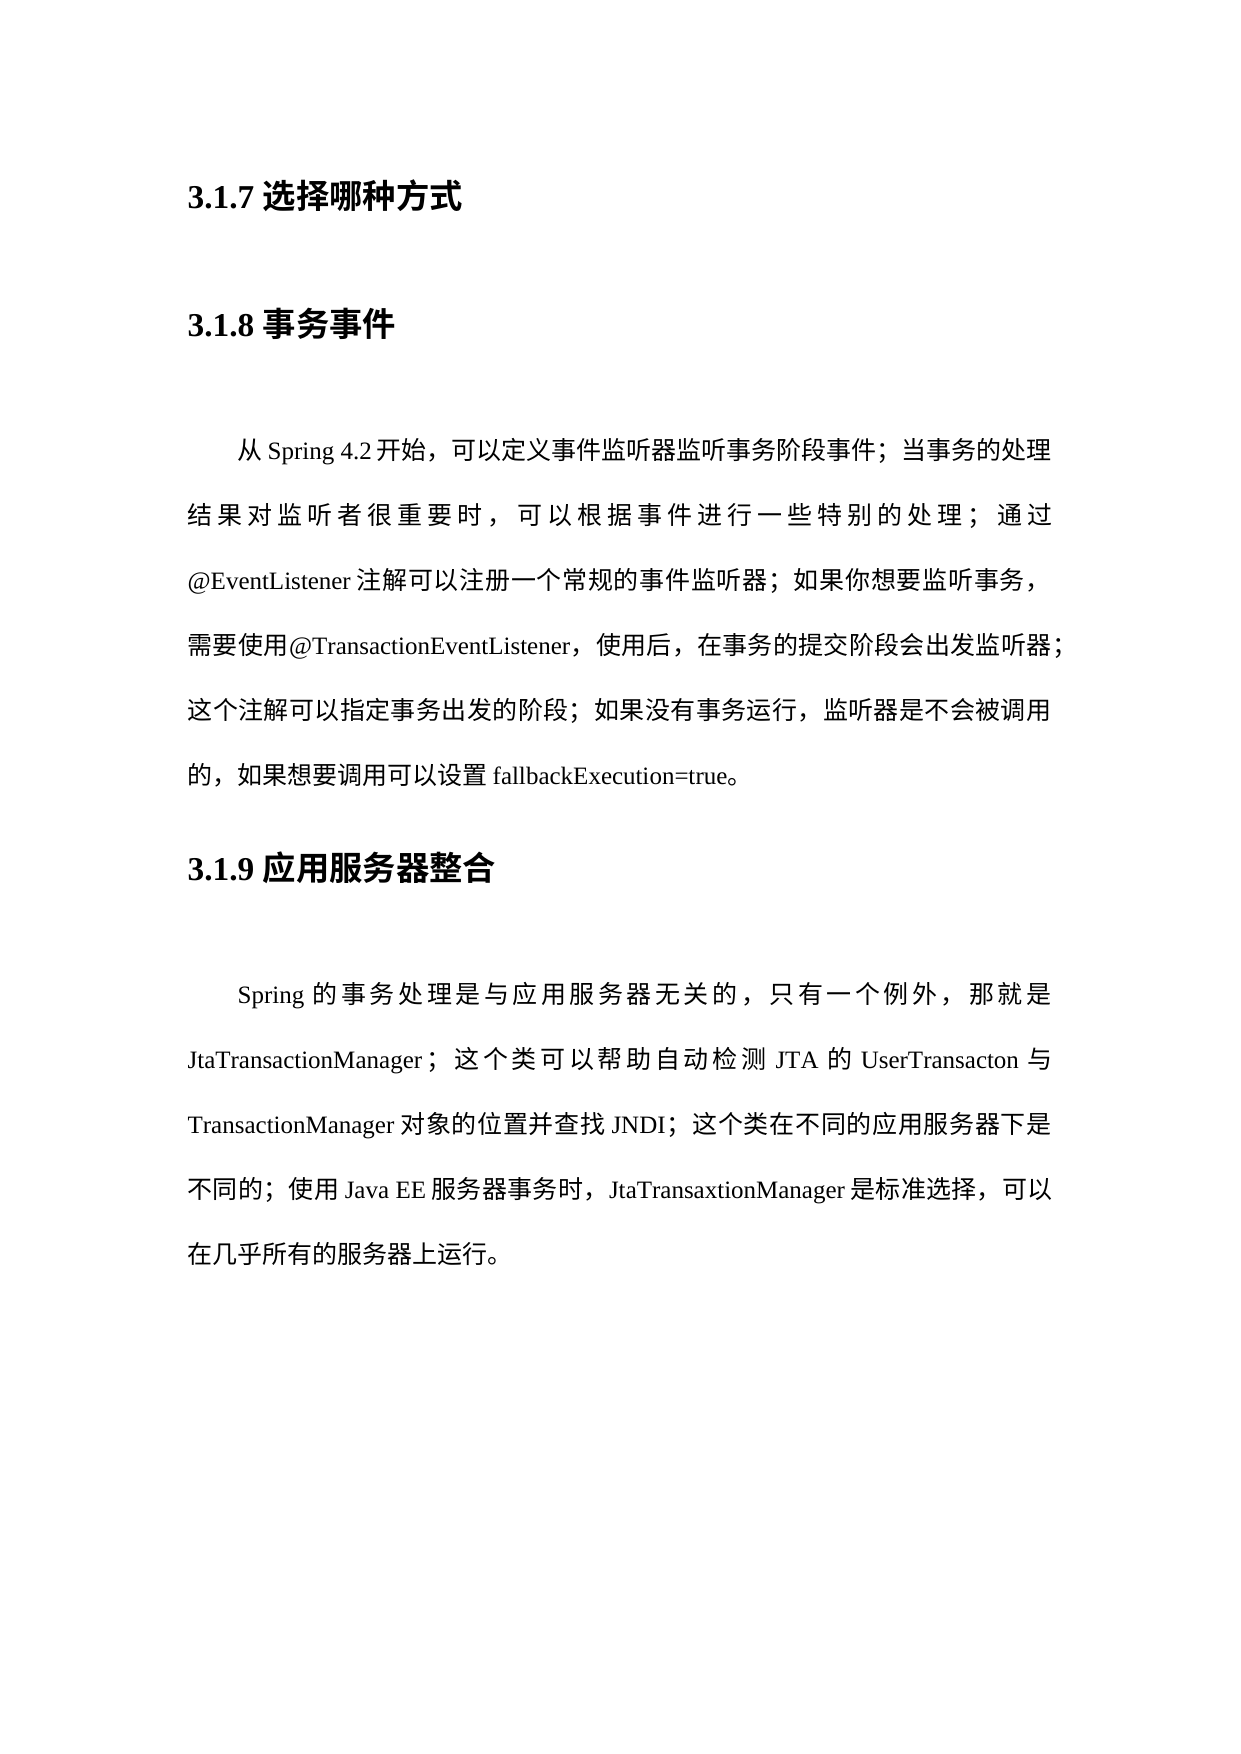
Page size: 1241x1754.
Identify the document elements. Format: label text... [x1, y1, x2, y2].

text 从Spring 4.2开始，可以定义事件监听器监听事务阶段事件；当事务的处理结果对监听者很重要时，可以根据事件进行一些特别的处理；通过@EventListener注解可以注册一个常规的事件监听器；如果你想要监听事务，需要使用@TransactionEventListener，使用后，在事务的提交阶段会出发监听器；这个注解可以指定事务出发的阶段；如果没有事务运行，监听器是不会被调用的，如果想要调用可以设置fallbackExecution=true。 [187, 416, 1053, 806]
subtitle 3.1.8 事务事件 [187, 289, 1053, 354]
subtitle 3.1.7 选择哪种方式 [187, 162, 1053, 227]
text Spring的事务处理是与应用服务器无关的，只有一个例外，那就是JtaTransactionManager；这个类可以帮助自动检测JTA的UserTransacton与TransactionManager对象的位置并查找JNDI；这个类在不同的应用服务器下是不同的；使用Java EE服务器事务时，JtaTransaxtionManager是标准选择，可以在几乎所有的服务器上运行。 [187, 961, 1053, 1286]
subtitle 3.1.9 应用服务器整合 [187, 833, 1053, 898]
